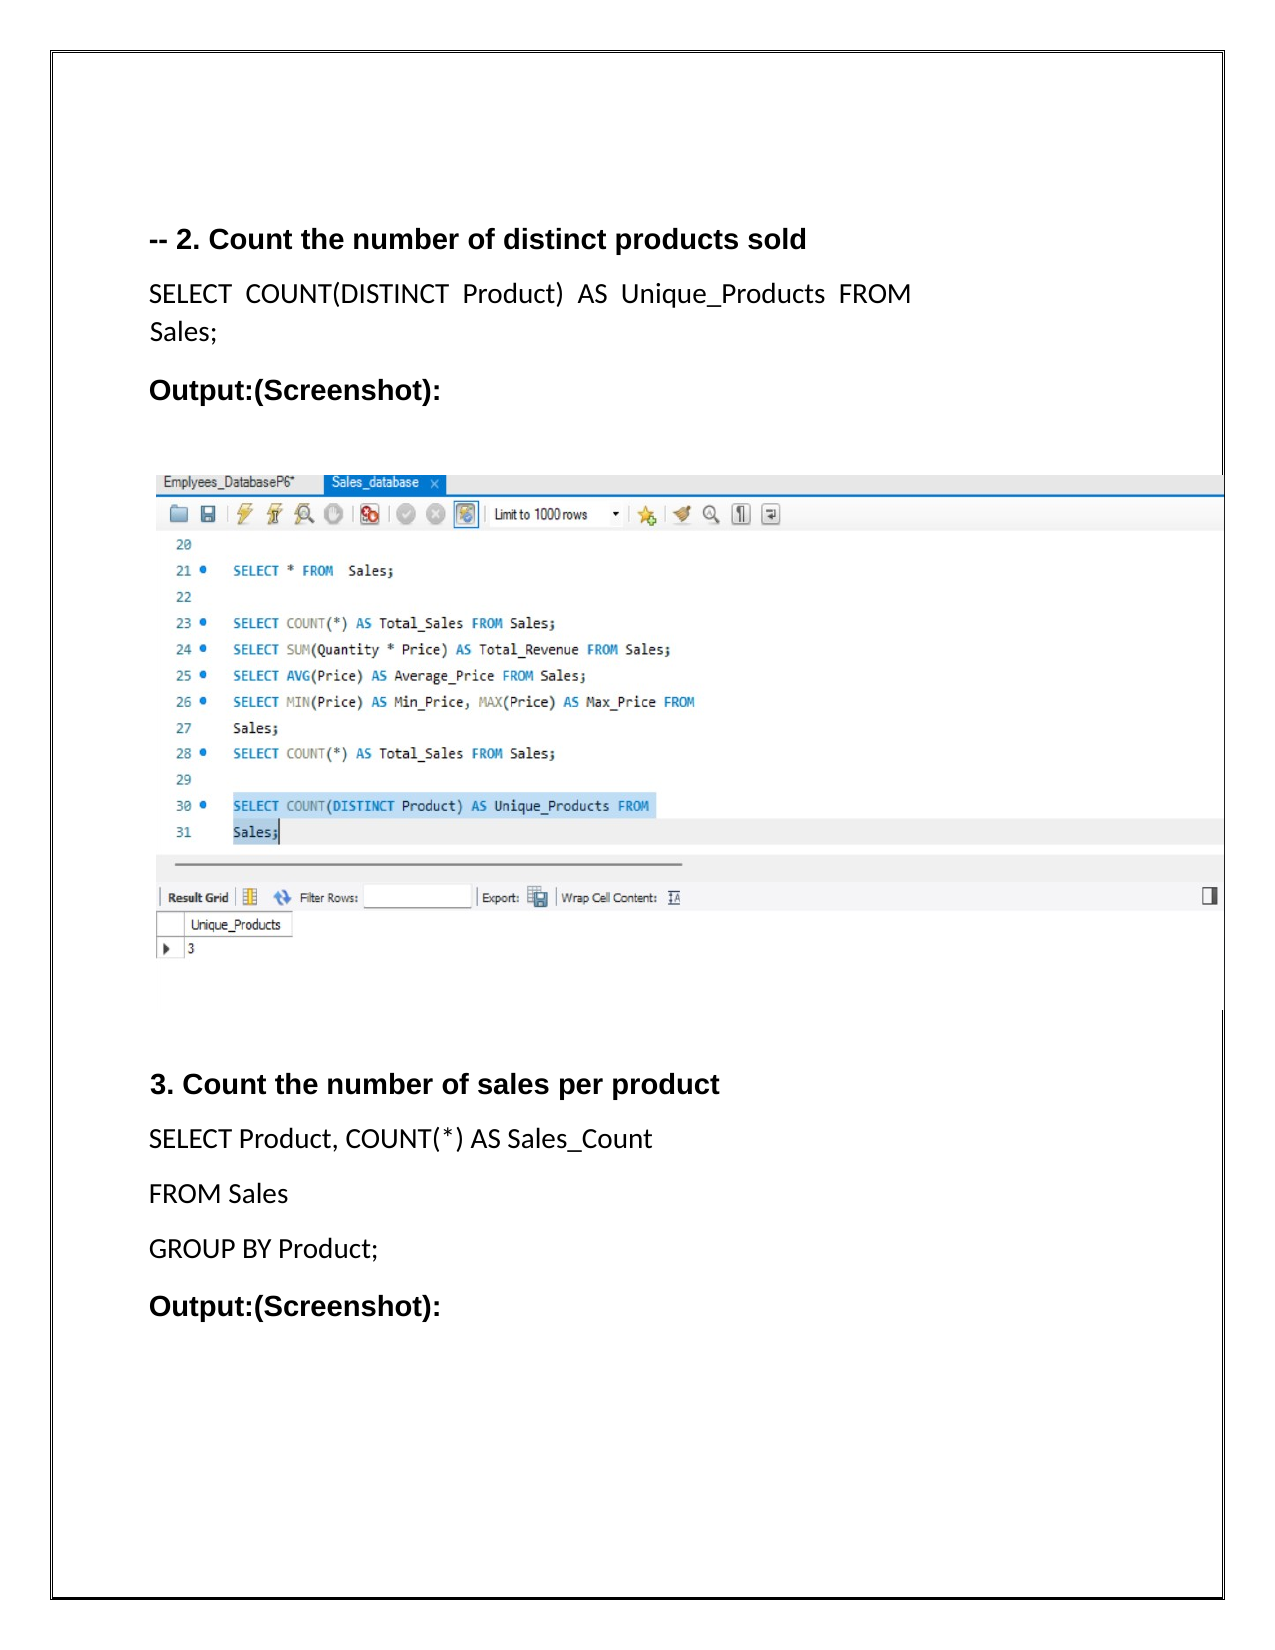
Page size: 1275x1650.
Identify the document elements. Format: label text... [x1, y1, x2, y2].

text -- 2. Count the number of distinct products sold [148, 222, 1134, 256]
picture [156, 475, 1225, 1010]
text SELECT COUNT(DISTINCT Product) AS Unique_Products FROM Sales; [148, 275, 912, 349]
text FROM Sales [148, 1175, 912, 1210]
text Output:(Screenshot): [148, 373, 1134, 406]
text GROUP BY Product; [148, 1230, 912, 1265]
text Output:(Screenshot): [148, 1289, 1134, 1323]
text 3. Count the number of sales per product [150, 1067, 1134, 1101]
text SELECT Product, COUNT(*) AS Sales_Count [148, 1120, 912, 1155]
